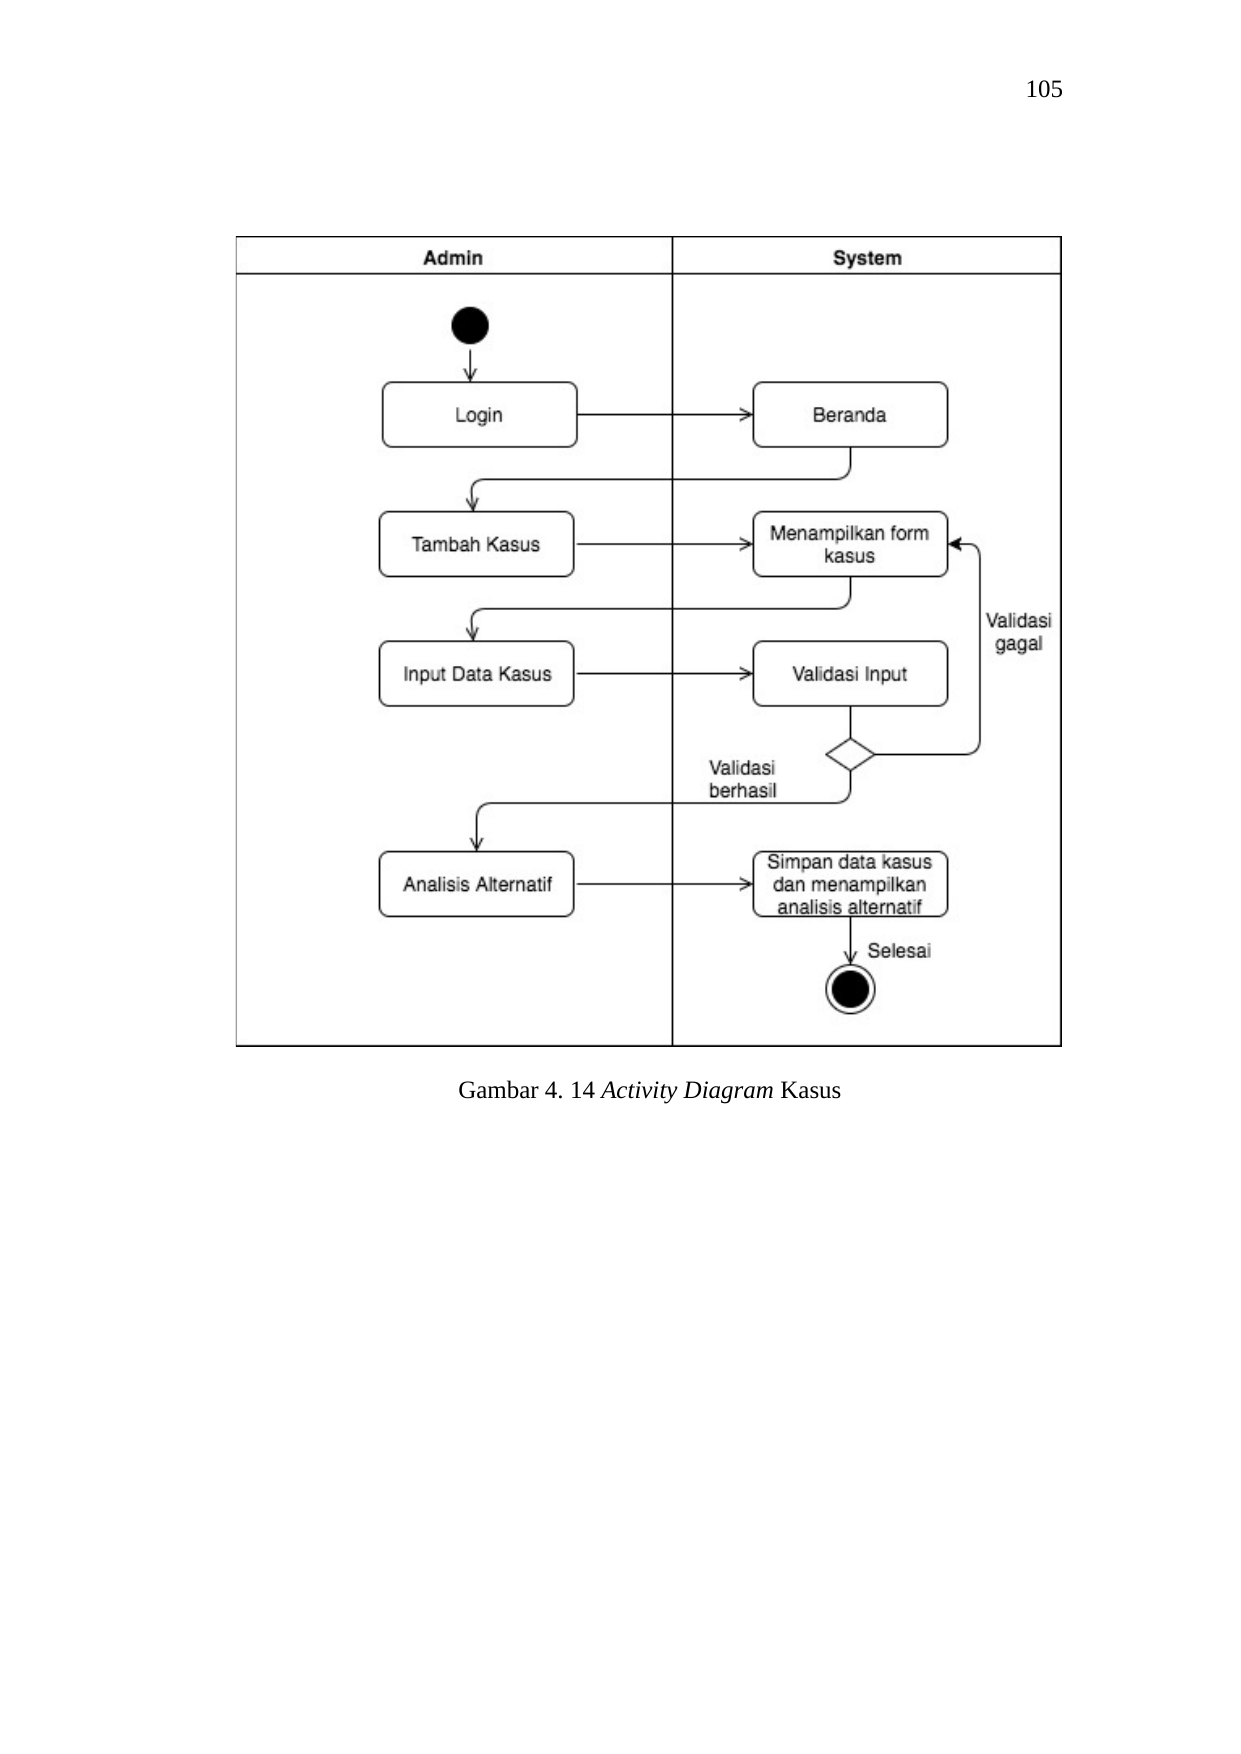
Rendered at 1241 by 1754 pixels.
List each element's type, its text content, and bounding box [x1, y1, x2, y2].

text Gambar 4. 14 Activity Diagram Kasus [236, 805, 1063, 1104]
picture [235, 236, 1062, 1047]
